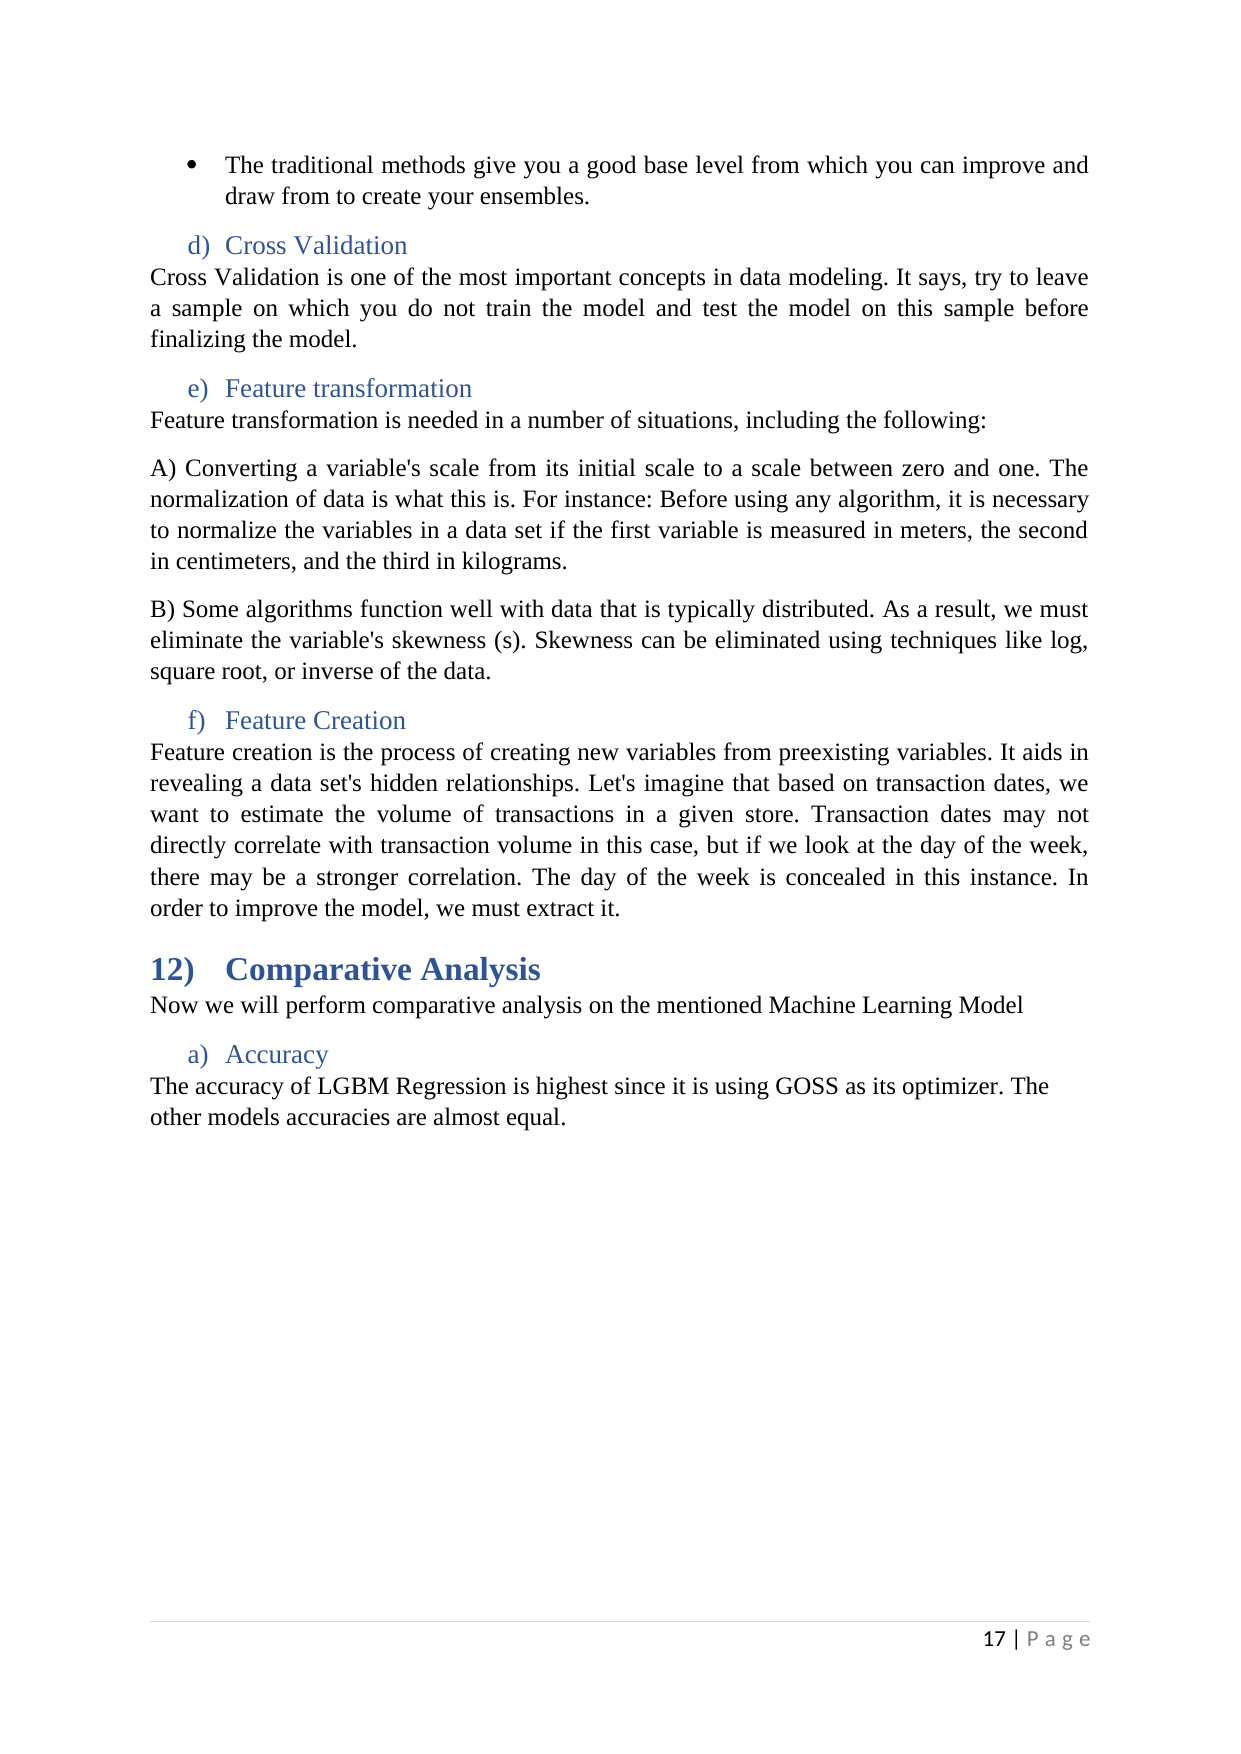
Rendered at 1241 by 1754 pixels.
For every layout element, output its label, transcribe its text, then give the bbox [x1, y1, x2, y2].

text Now we will perform comparative analysis on the mentioned Machine Learning Model [150, 990, 1090, 1019]
list The traditional methods give you a good base level from which you can improve and draw from to create your ensembles. [187, 150, 1090, 210]
text Cross Validation is one of the most important concepts in data modeling. It says, try to leave a sample on which you do not train the model and test the model on this sample before finalizing the model. [150, 262, 1090, 353]
text A) Converting a variable's scale from its initial scale to a scale between zero and one. The normalization of data is what this is. For instance: Before using any algorithm, it is necessary to normalize the variables in a data set if the first variable is measured in meters, the second in centimeters, and the third in kilograms. [150, 453, 1090, 575]
text Feature creation is the process of creating new variables from preexisting variables. It aids in revealing a data set's hidden relationships. Let's imagine that based on transaction dates, we want to estimate the volume of transactions in a given store. Transaction dates may not directly correlate with transaction volume in this case, but if we look at the day of the week, there may be a stronger correlation. The day of the week is concealed in this instance. In order to improve the model, we must extract it. [150, 737, 1090, 921]
subtitle Cross Validation [187, 229, 1090, 260]
subtitle Feature transformation [187, 372, 1090, 403]
text Feature transformation is needed in a number of situations, including the following: [150, 406, 1090, 434]
subtitle Feature Creation [187, 704, 1090, 735]
subtitle Comparative Analysis [150, 949, 1090, 987]
text B) Some algorithms function well with data that is typically distributed. As a result, we must eliminate the variable's skewness (s). Skewness can be eliminated using techniques like log, square root, or inverse of the data. [150, 594, 1090, 685]
text The accuracy of LGBM Regression is highest since it is using GOSS as its optimizer. The other models accuracies are almost equal. [150, 1071, 1090, 1131]
subtitle Accuracy [187, 1038, 1090, 1069]
